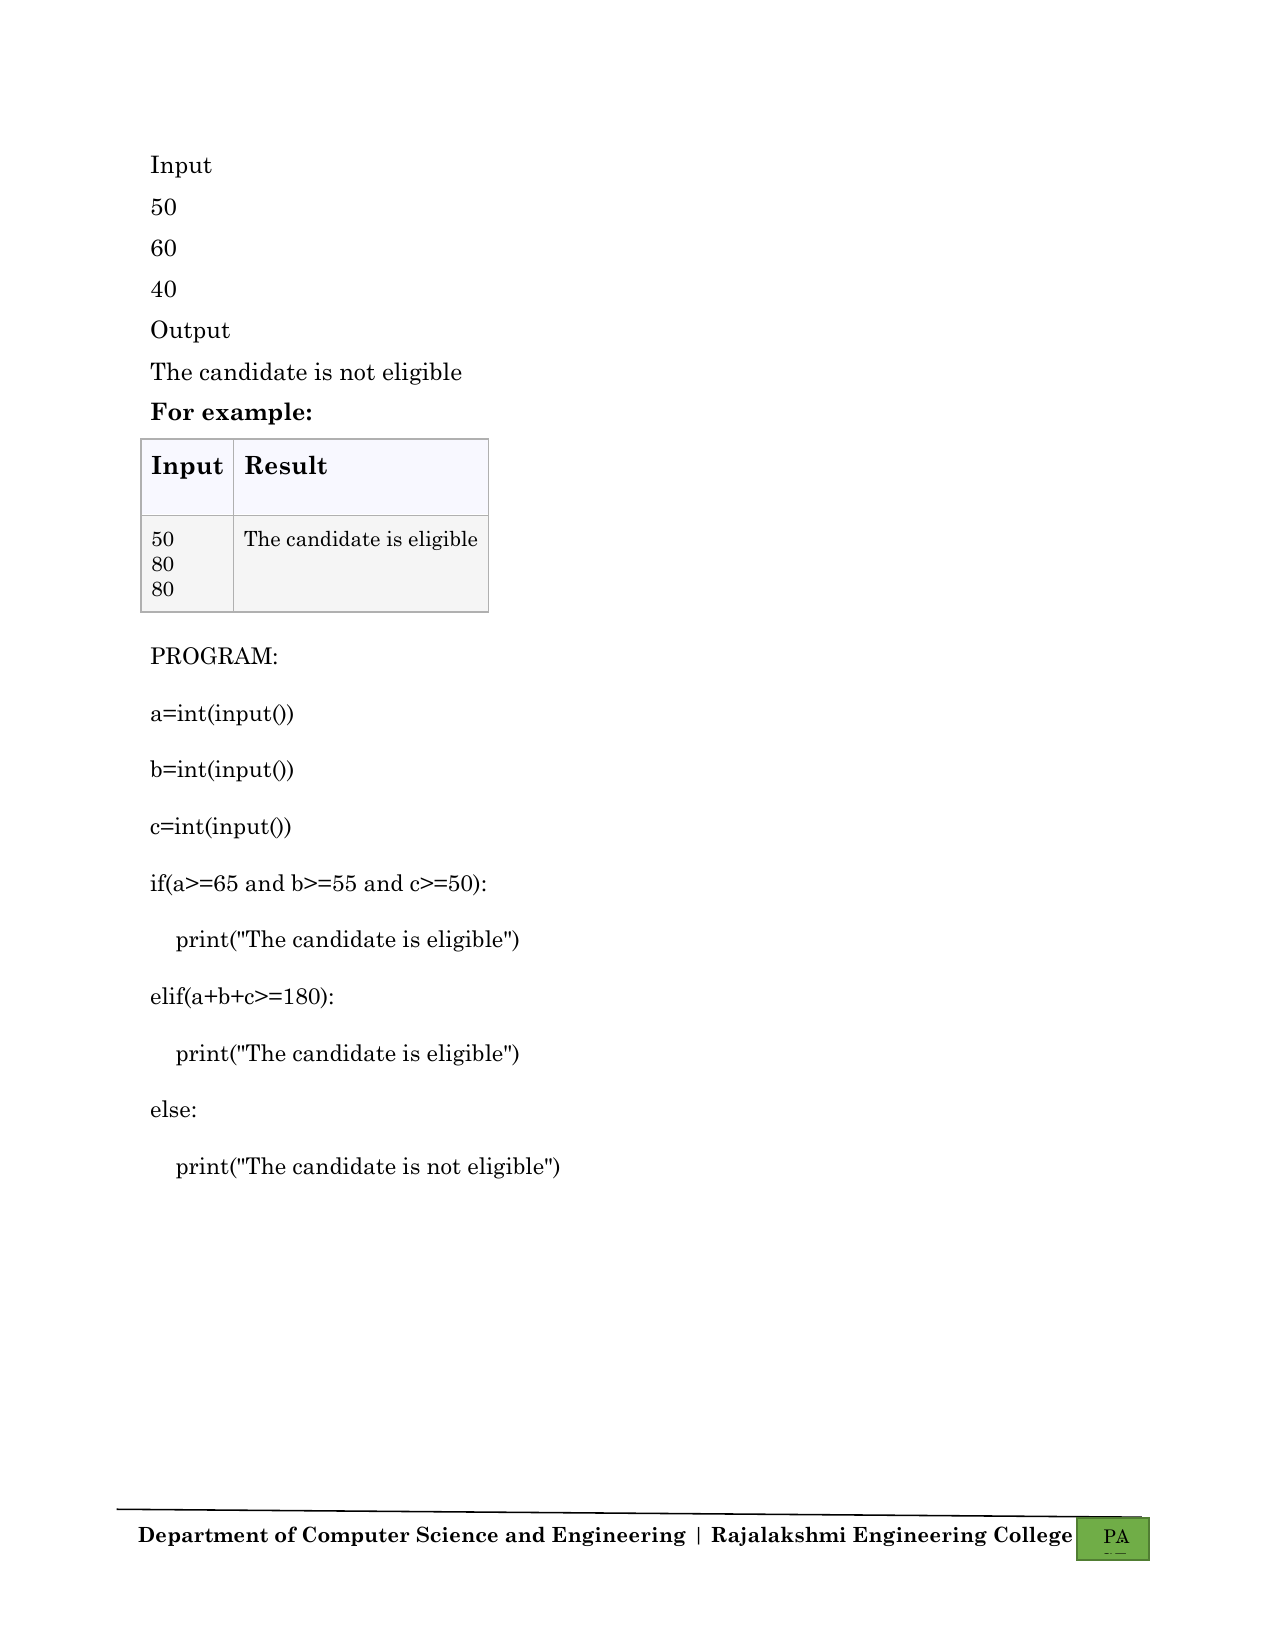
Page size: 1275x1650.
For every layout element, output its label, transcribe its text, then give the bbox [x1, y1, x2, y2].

text Input [150, 150, 1125, 179]
text The candidate is not eligible [150, 356, 1125, 385]
text 50 [150, 191, 1125, 220]
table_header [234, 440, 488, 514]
text c=int(input()) [150, 812, 1125, 839]
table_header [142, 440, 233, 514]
text 60 [150, 232, 1125, 261]
text elif(a+b+c>=180): [150, 982, 1125, 1009]
text a=int(input()) [150, 698, 1125, 726]
text print("The candidate is eligible") [150, 1038, 1125, 1066]
text Output [150, 315, 1125, 344]
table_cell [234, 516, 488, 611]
text b=int(input()) [150, 755, 1125, 783]
text if(a>=65 and b>=55 and c>=50): [150, 868, 1125, 896]
text 40 [150, 274, 1125, 302]
text print("The candidate is eligible") [150, 925, 1125, 953]
text For example: [150, 397, 1125, 426]
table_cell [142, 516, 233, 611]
text PROGRAM: [150, 642, 1125, 669]
text else: [150, 1095, 1125, 1123]
text print("The candidate is not eligible") [150, 1152, 1125, 1179]
